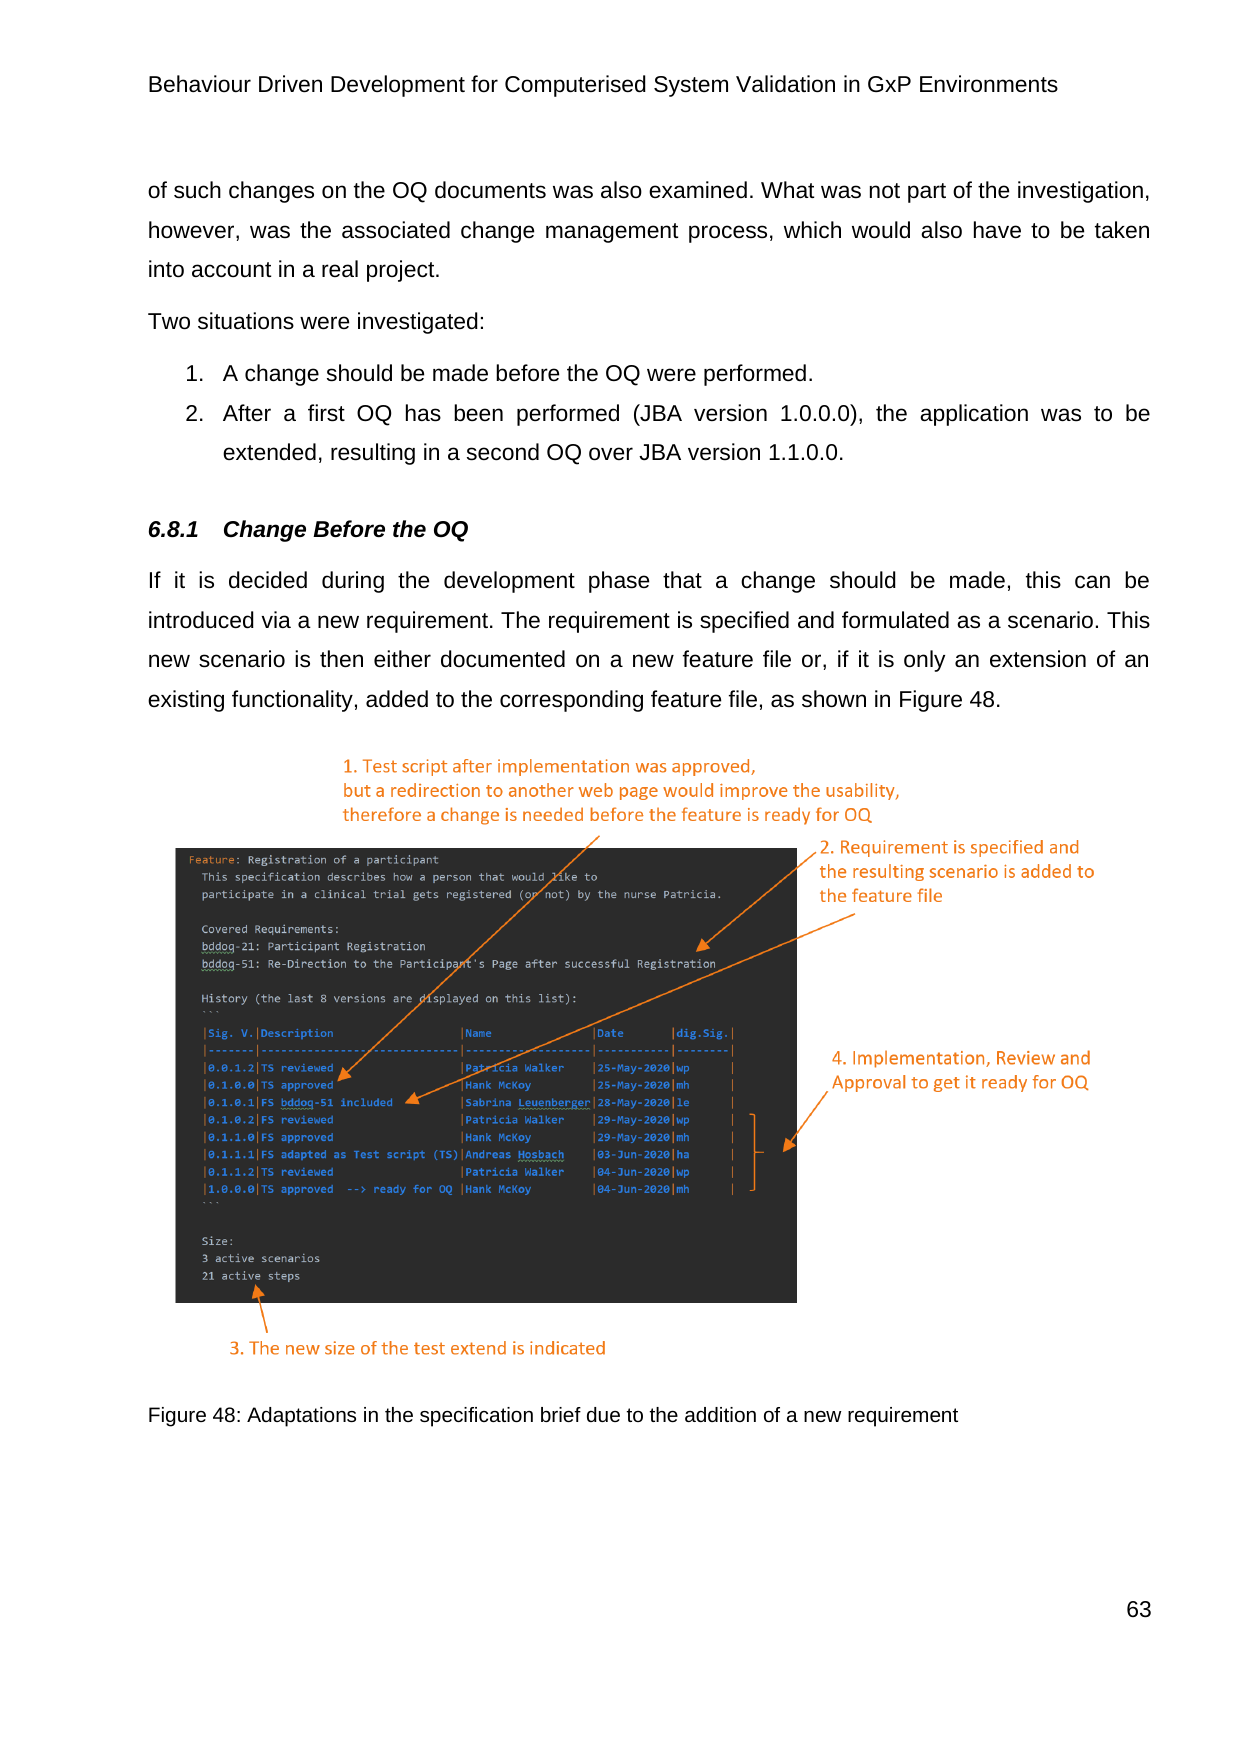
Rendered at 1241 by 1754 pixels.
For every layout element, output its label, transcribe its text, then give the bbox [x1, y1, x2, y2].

list After a first OQ has been performed (JBA version 1.0.0.0), the application was to be extended, resulting in a second OQ over JBA version 1.1.0.0. [185, 399, 1152, 465]
text Figure 48: Adaptations in the specification brief due to the addition of a new requirement [148, 1399, 1152, 1428]
picture [147, 737, 1114, 1374]
subtitle Change Before the OQ [148, 516, 1152, 542]
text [148, 177, 1152, 282]
list A change should be made before the OQ were performed. [185, 360, 1152, 386]
text Two situations were investigated: [148, 308, 1152, 334]
text If it is decided during the development phase that a change should be made, this can be introduced via a new requirement. The requirement is specified and formulated as a scenario. This new scenario is then either documented on a new feature file or, if it is only an extension of an existing functionality, added to the corresponding feature file, as shown in Figure 47. [148, 567, 1152, 712]
